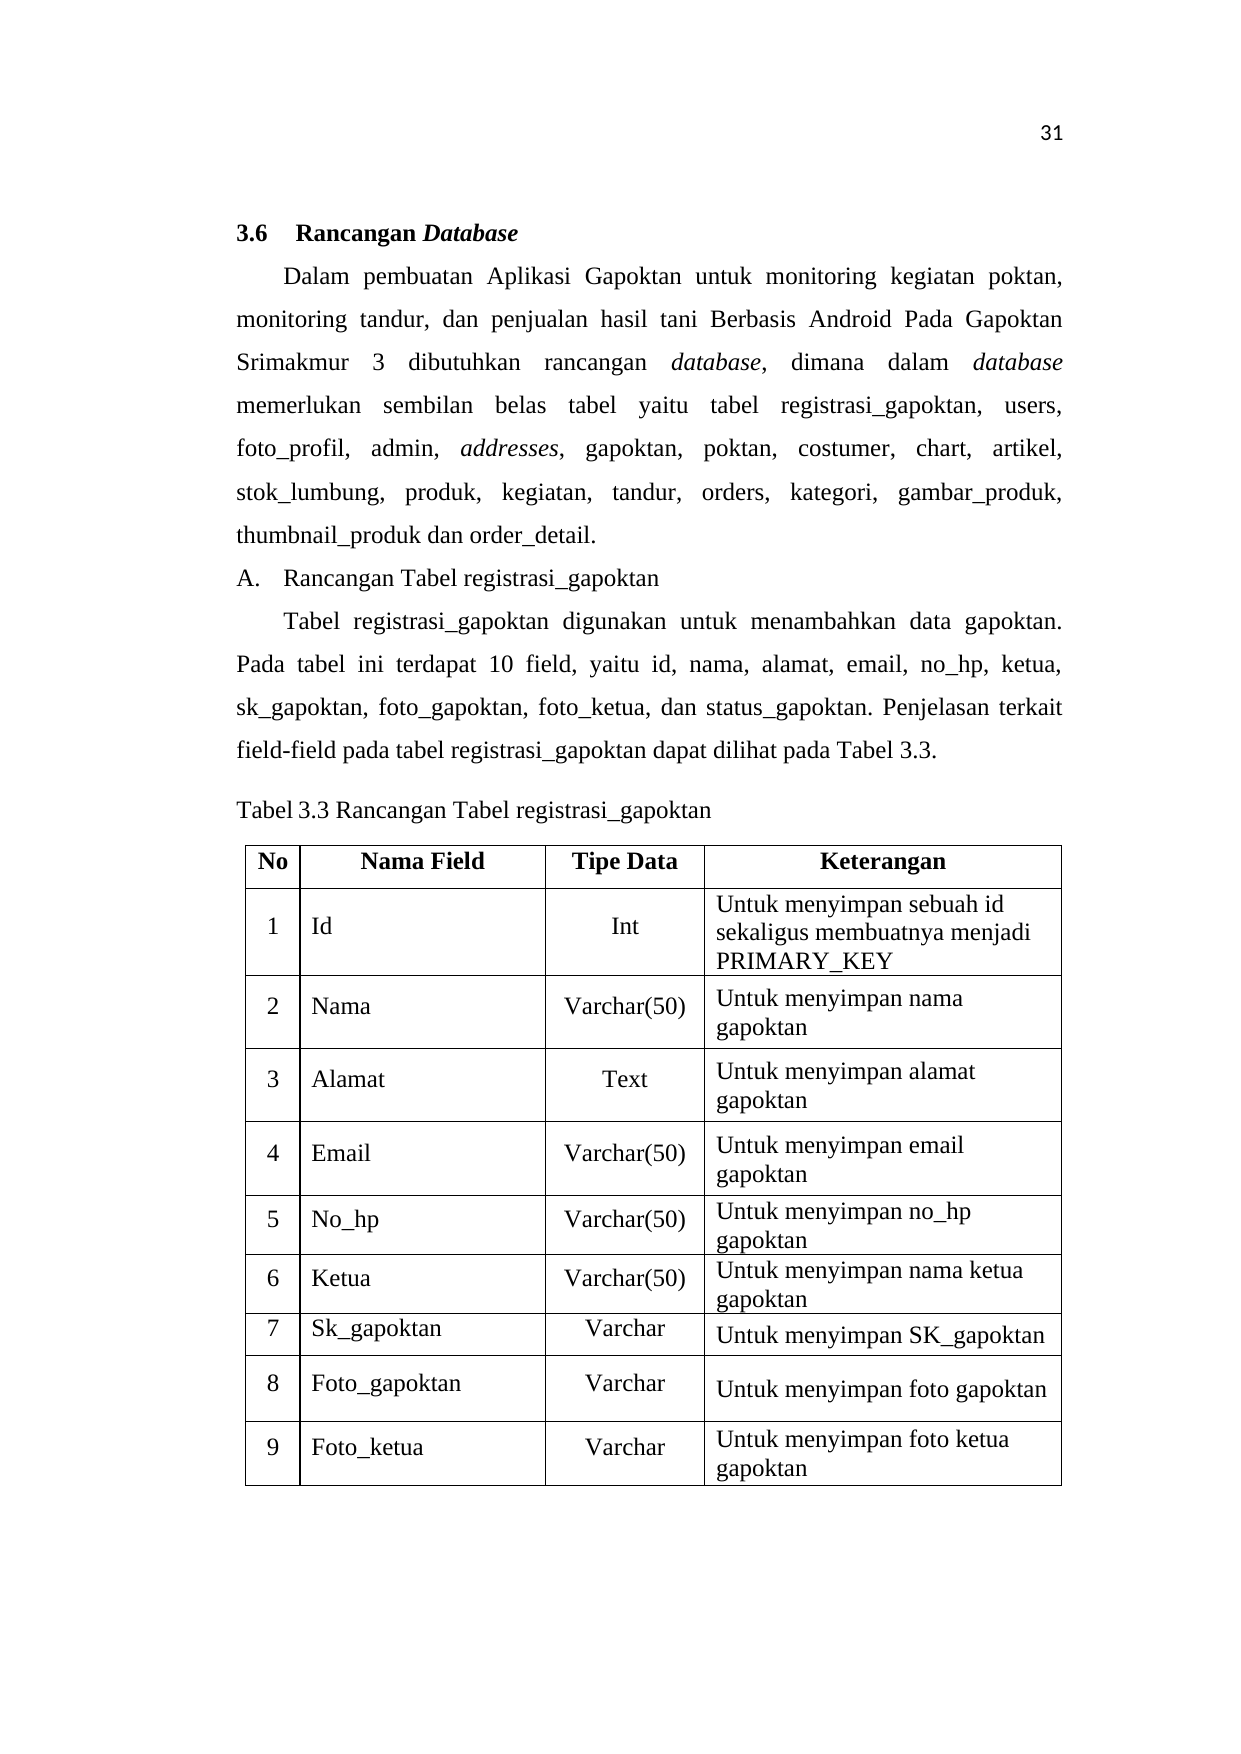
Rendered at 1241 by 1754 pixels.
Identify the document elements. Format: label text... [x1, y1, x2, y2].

list Tabel registrasi_gapoktan digunakan untuk menambahkan data gapoktan. Pada tabel ini terdapat 10 field, yaitu id, nama, alamat, email, no_hp, ketua, sk_gapoktan, foto_gapoktan, foto_ketua, dan status_gapoktan. Penjelasan terkait field-field pada tabel registrasi_gapoktan dapat dilihat pada Tabel 3.3. [236, 606, 1063, 764]
table_cell Id [301, 889, 545, 975]
table_cell 1 [246, 889, 299, 975]
table_cell Varchar(50) [546, 976, 704, 1048]
table_cell Varchar [546, 1422, 704, 1484]
table_cell 7 [246, 1314, 299, 1355]
table_cell Foto_ketua [301, 1422, 545, 1484]
table_cell Email [301, 1122, 545, 1195]
subtitle Rancangan Database [236, 218, 1063, 247]
table_cell 3 [246, 1049, 299, 1121]
table_cell Foto_gapoktan [301, 1356, 545, 1421]
table_cell 9 [246, 1422, 299, 1484]
table_cell 2 [246, 976, 299, 1048]
table_cell Ketua [301, 1255, 545, 1312]
table_cell No_hp [301, 1196, 545, 1254]
table_cell Varchar [546, 1314, 704, 1355]
table_header Tipe Data [546, 846, 704, 888]
table_cell Untuk menyimpan nama gapoktan [705, 976, 1061, 1048]
table_cell Varchar(50) [546, 1122, 704, 1195]
table_header No [246, 846, 299, 888]
table_cell Text [546, 1049, 704, 1121]
table_cell 6 [246, 1255, 299, 1312]
table_cell Varchar(50) [546, 1196, 704, 1254]
table_cell Untuk menyimpan email gapoktan [705, 1122, 1061, 1195]
table_cell Varchar [546, 1356, 704, 1421]
table_cell 8 [246, 1356, 299, 1421]
table_cell Nama [301, 976, 545, 1048]
table_cell Untuk menyimpan sebuah id sekaligus membuatnya menjadi PRIMARY_KEY [705, 889, 1061, 975]
text Tabel 3.3 Rancangan Tabel registrasi_gapoktan [236, 795, 1063, 824]
table_cell Untuk menyimpan nama ketua gapoktan [705, 1255, 1061, 1312]
list Dalam pembuatan Aplikasi Gapoktan untuk monitoring kegiatan poktan, monitoring tandur, dan penjualan hasil tani Berbasis Android Pada Gapoktan Srimakmur 3 dibutuhkan rancangan database, dimana dalam database memerlukan sembilan belas tabel yaitu tabel registrasi_gapoktan, users, foto_profil, admin, addresses, gapoktan, poktan, costumer, chart, artikel, stok_lumbung, produk, kegiatan, tandur, orders, kategori, gambar_produk, thumbnail_produk dan order_detail. [236, 261, 1063, 548]
table_cell Alamat [301, 1049, 545, 1121]
table_cell 4 [246, 1122, 299, 1195]
table_cell Untuk menyimpan foto gapoktan [705, 1356, 1061, 1421]
table_cell Untuk menyimpan foto ketua gapoktan [705, 1422, 1061, 1484]
table_cell Untuk menyimpan alamat gapoktan [705, 1049, 1061, 1121]
table_cell Sk_gapoktan [301, 1314, 545, 1355]
table_header Nama Field [301, 846, 545, 888]
table_cell Varchar(50) [546, 1255, 704, 1312]
list Rancangan Tabel registrasi_gapoktan [236, 563, 1063, 592]
table_cell 5 [246, 1196, 299, 1254]
table_cell Untuk menyimpan no_hp gapoktan [705, 1196, 1061, 1254]
table_cell Int [546, 889, 704, 975]
table_cell Untuk menyimpan SK_gapoktan [705, 1314, 1061, 1355]
table_header Keterangan [705, 846, 1061, 888]
